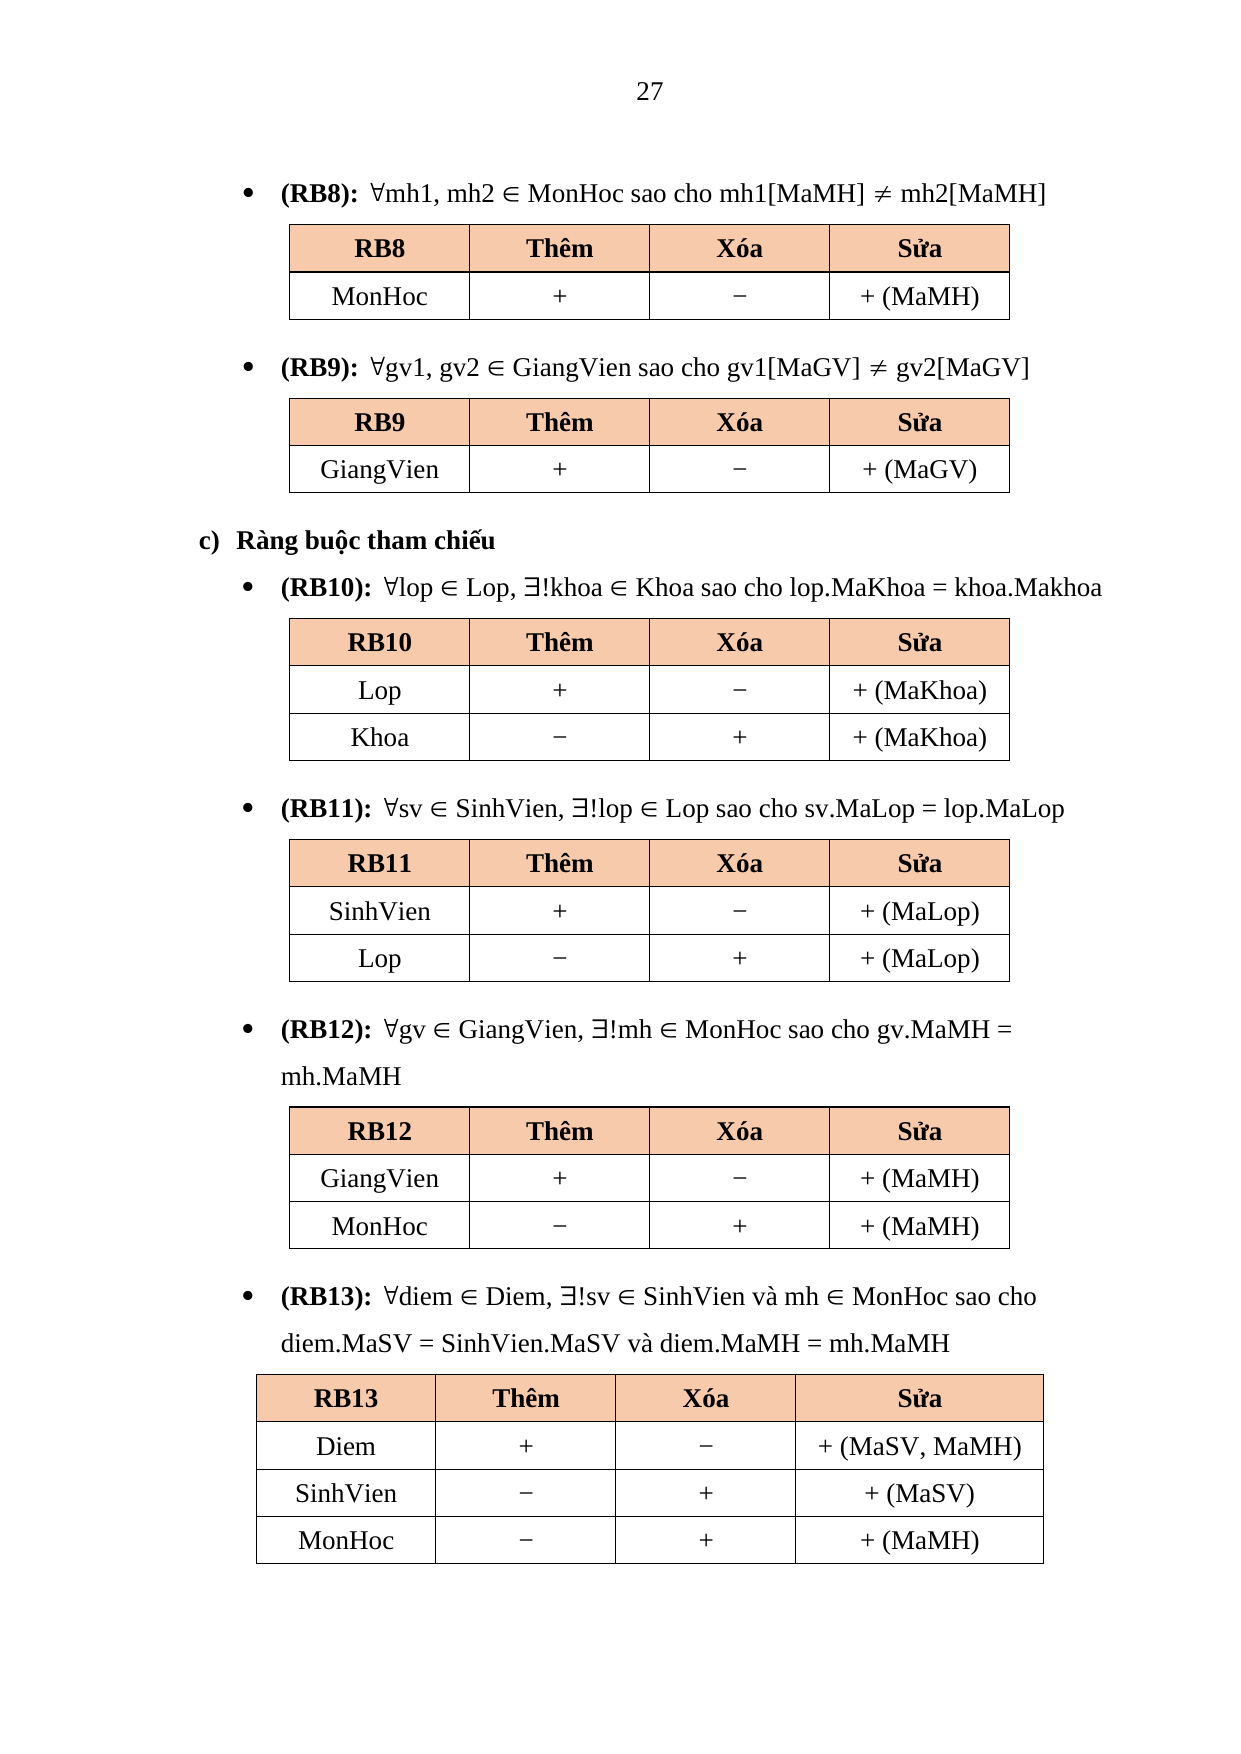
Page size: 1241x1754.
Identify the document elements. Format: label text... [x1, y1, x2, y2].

table_cell − [616, 1422, 795, 1468]
table_cell + (MaKhoa) [830, 714, 1009, 760]
table_cell Lop [290, 666, 469, 713]
table_cell − [436, 1470, 615, 1516]
table_header RB8 [290, 225, 469, 271]
table_cell − [650, 1155, 829, 1201]
table_cell − [470, 714, 649, 760]
table_cell GiangVien [290, 446, 469, 492]
table_cell + (MaSV) [796, 1470, 1043, 1516]
list (RB8): mh1, mh2 MonHoc sao cho mh1[MaMH] mh2[MaMH] [243, 177, 1122, 208]
table_cell + (MaKhoa) [830, 666, 1009, 713]
table_header Thêm [470, 399, 649, 445]
table_header Sửa [796, 1375, 1043, 1421]
table_header Thêm [436, 1375, 615, 1421]
table_header Thêm [470, 1108, 649, 1154]
list (RB13): diem Diem, !sv SinhVien và mh MonHoc sao cho diem.MaSV = SinhVien.MaSV và diem.MaMH = mh.MaMH [243, 1281, 1122, 1358]
list (RB11): sv SinhVien, !lop Lop sao cho sv.MaLop = lop.MaLop [243, 792, 1122, 823]
table_header Thêm [470, 619, 649, 665]
table_cell − [470, 1202, 649, 1248]
table_cell + [470, 666, 649, 713]
list (RB12): gv GiangVien, !mh MonHoc sao cho gv.MaMH = mh.MaMH [243, 1013, 1122, 1091]
table_cell − [650, 666, 829, 713]
table_header Sửa [830, 399, 1009, 445]
table_cell + [650, 1202, 829, 1248]
table_header Sửa [830, 840, 1009, 886]
table_cell + [470, 446, 649, 492]
table_header Xóa [650, 399, 829, 445]
table_cell + [470, 1155, 649, 1201]
table_cell + (MaMH) [796, 1517, 1043, 1563]
table_header RB9 [290, 399, 469, 445]
table_header Thêm [470, 840, 649, 886]
table_header Sửa [830, 225, 1009, 271]
table_cell + [470, 887, 649, 933]
table_cell + (MaMH) [830, 1155, 1009, 1201]
table_cell − [470, 935, 649, 981]
table_cell − [650, 887, 829, 933]
table_cell + [616, 1470, 795, 1516]
table_cell + (MaLop) [830, 887, 1009, 933]
table_cell MonHoc [257, 1517, 435, 1563]
table_header RB12 [290, 1108, 469, 1154]
table_cell SinhVien [257, 1470, 435, 1516]
table_header Xóa [650, 225, 829, 271]
table_header Sửa [830, 619, 1009, 665]
table_header RB13 [257, 1375, 435, 1421]
table_cell Diem [257, 1422, 435, 1468]
table_cell SinhVien [290, 887, 469, 933]
table_header Xóa [650, 840, 829, 886]
table_header Thêm [470, 225, 649, 271]
table_cell + (MaMH) [830, 1202, 1009, 1248]
table_cell GiangVien [290, 1155, 469, 1201]
table_cell − [650, 273, 829, 319]
table_header Xóa [650, 619, 829, 665]
table_cell + (MaGV) [830, 446, 1009, 492]
table_cell + (MaSV, MaMH) [796, 1422, 1043, 1468]
table_cell + (MaMH) [830, 273, 1009, 319]
table_header Xóa [616, 1375, 795, 1421]
table_cell + [616, 1517, 795, 1563]
table_cell Khoa [290, 714, 469, 760]
table_cell MonHoc [290, 1202, 469, 1248]
table_cell + (MaLop) [830, 935, 1009, 981]
table_header Sửa [830, 1108, 1009, 1154]
table_cell Lop [290, 935, 469, 981]
table_cell MonHoc [290, 273, 469, 319]
list (RB9): gv1, gv2 GiangVien sao cho gv1[MaGV] gv2[MaGV] [243, 351, 1122, 382]
table_cell + [470, 273, 649, 319]
list (RB10): lop Lop, !khoa Khoa sao cho lop.MaKhoa = khoa.Makhoa [243, 571, 1122, 602]
table_cell + [650, 935, 829, 981]
table_cell − [436, 1517, 615, 1563]
subtitle Ràng buộc tham chiếu [199, 524, 1122, 556]
table_cell + [436, 1422, 615, 1468]
table_cell − [650, 446, 829, 492]
table_header Xóa [650, 1108, 829, 1154]
table_cell + [650, 714, 829, 760]
table_header RB10 [290, 619, 469, 665]
table_header RB11 [290, 840, 469, 886]
